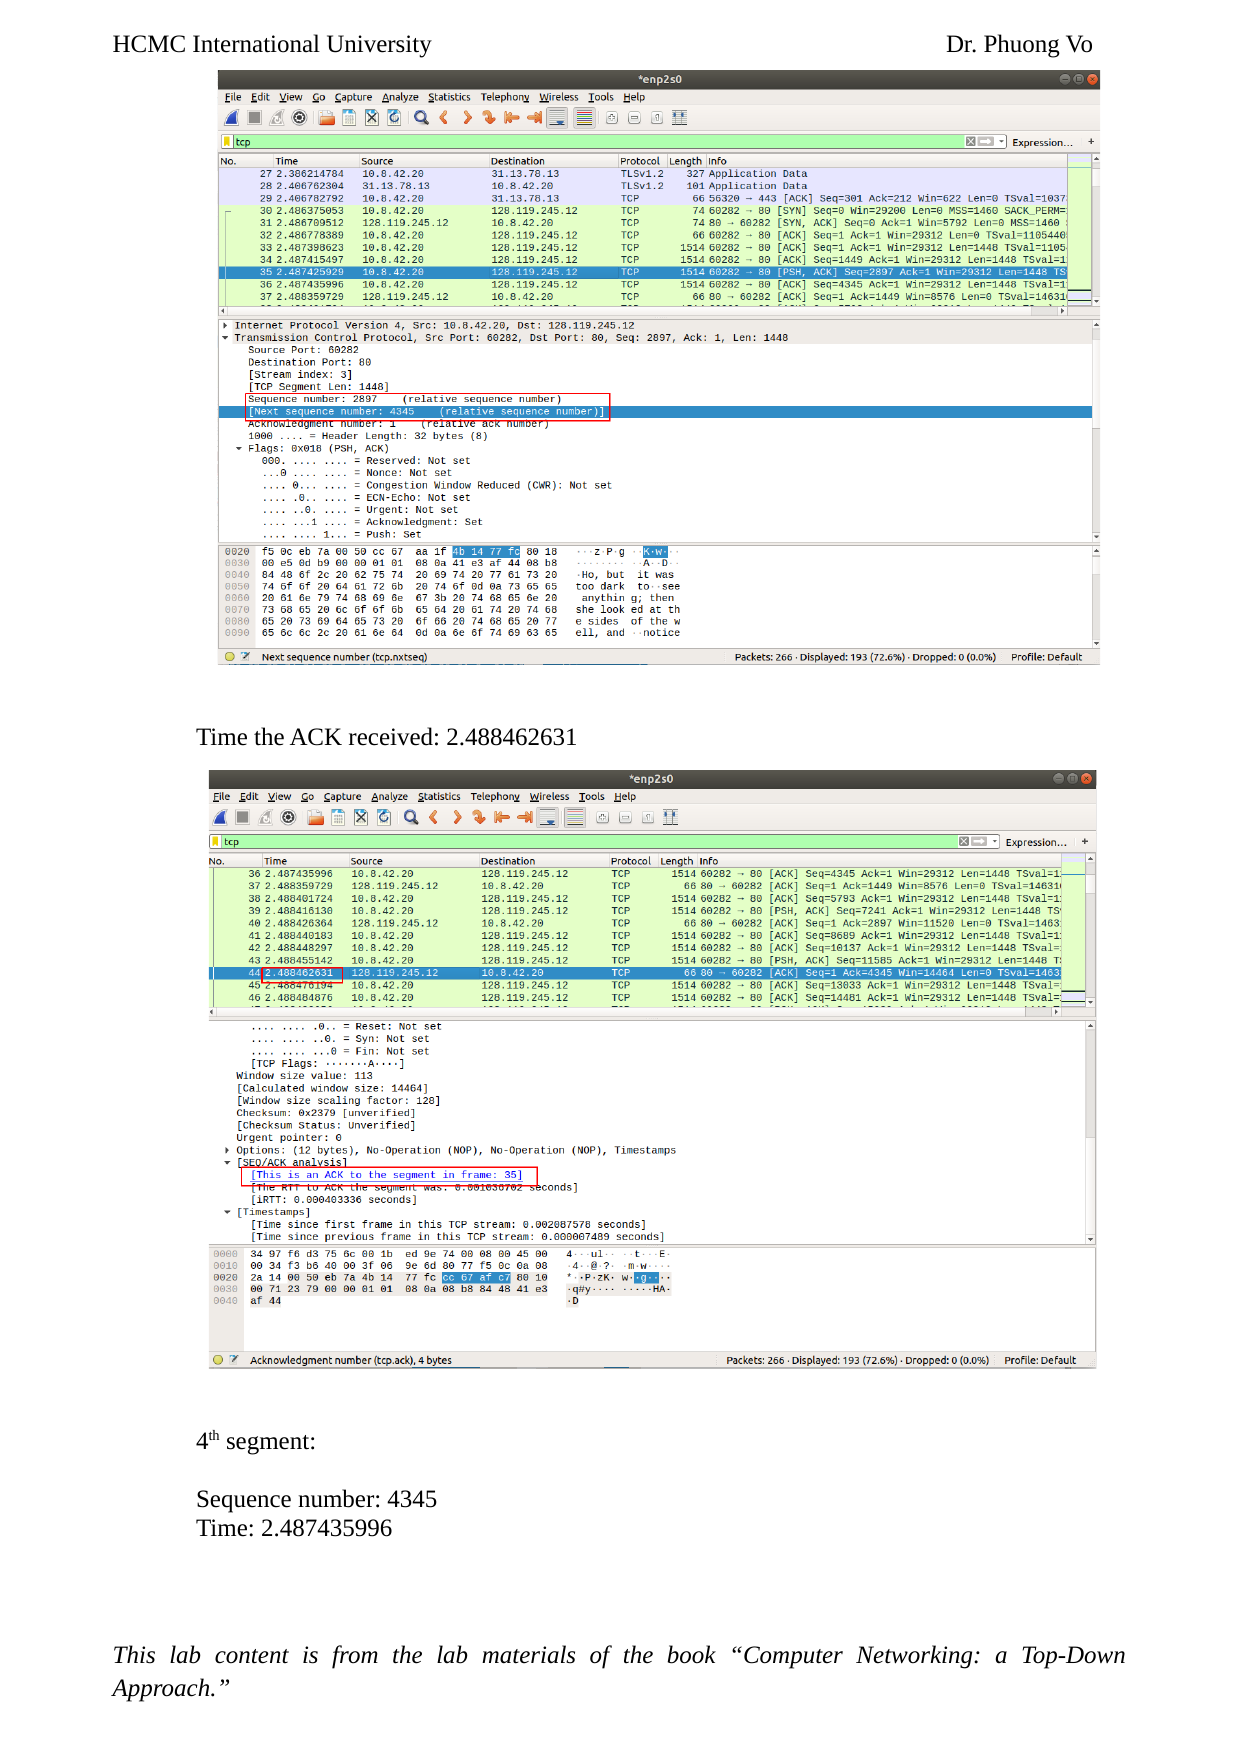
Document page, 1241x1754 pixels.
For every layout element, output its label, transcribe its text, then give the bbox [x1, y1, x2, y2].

text Time: 2.487435996 [112, 1513, 1128, 1541]
text 4th segment: [112, 1426, 1128, 1455]
text Sequence number: 4345 [112, 1484, 1128, 1513]
text Time the ACK received: 2.488462631 [112, 722, 1128, 751]
picture [217, 70, 1101, 665]
picture [208, 770, 1097, 1369]
